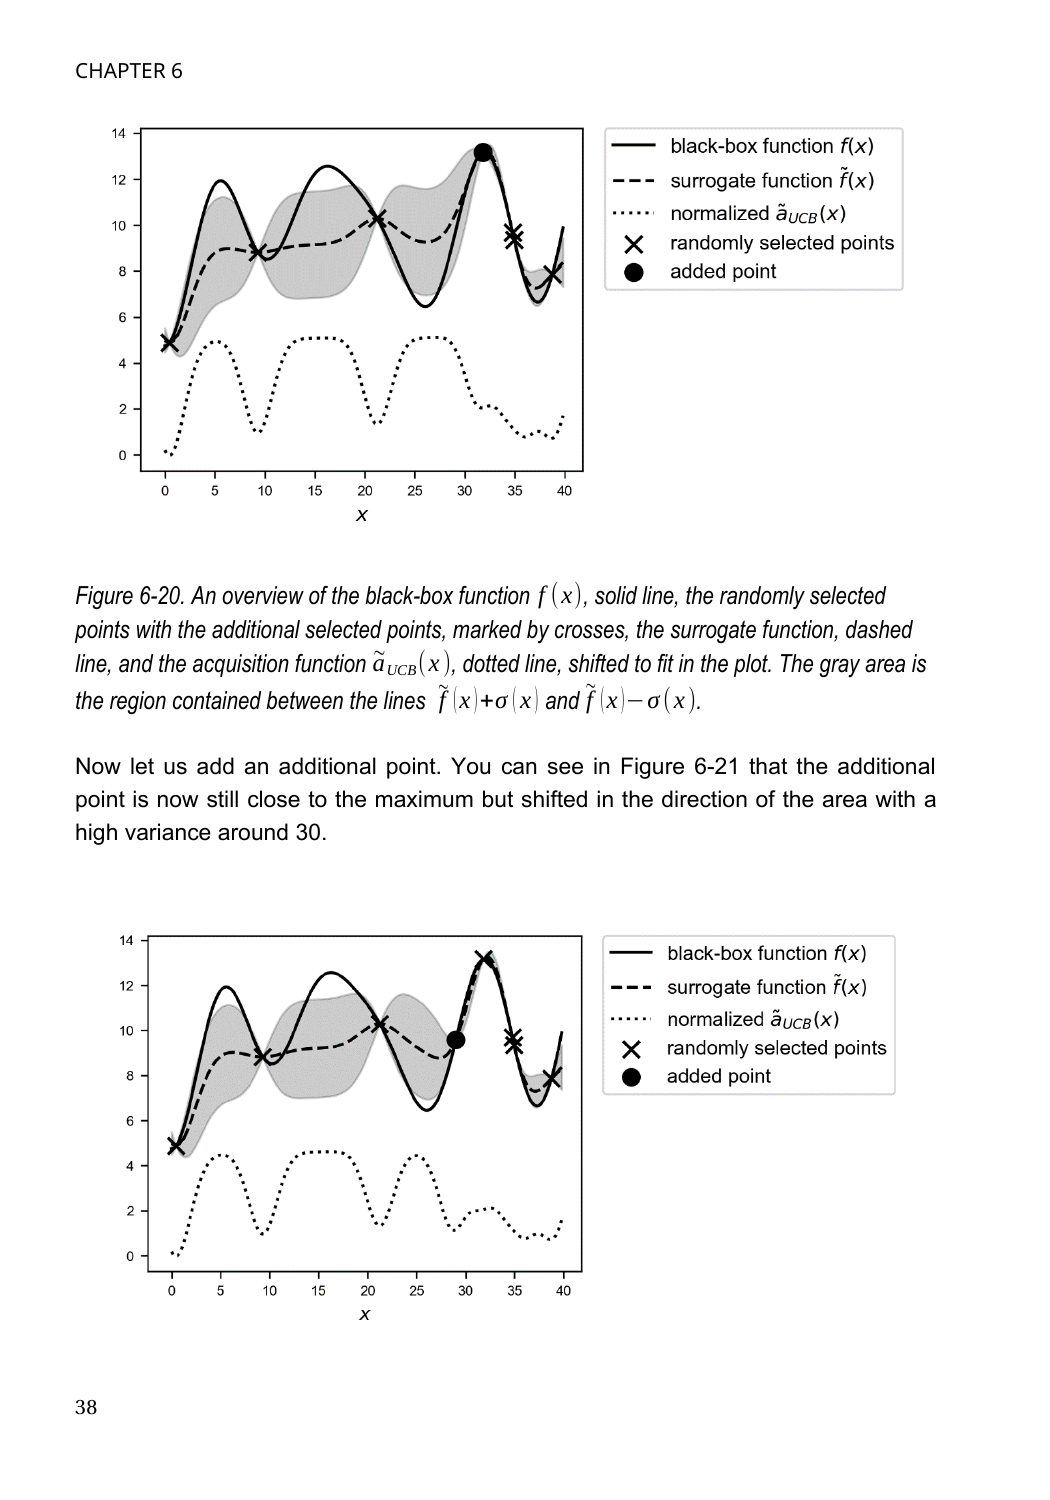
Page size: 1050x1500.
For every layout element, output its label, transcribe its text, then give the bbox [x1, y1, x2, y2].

text Figure 6-20. An overview of the black-box function , solid line, the randomly selected points with the additional selected points, marked by crosses, the surrogate function, dashed line, and the acquisition function , dotted line, shifted to fit in the plot. The gray area is the region contained between the lines and . [75, 580, 937, 716]
text Now let us add an additional point. You can see in Figure 6-21 that the additional point is now still close to the maximum but shifted in the direction of the area with a high variance around 30. [75, 746, 937, 846]
picture [96, 112, 917, 539]
picture [104, 920, 908, 1338]
